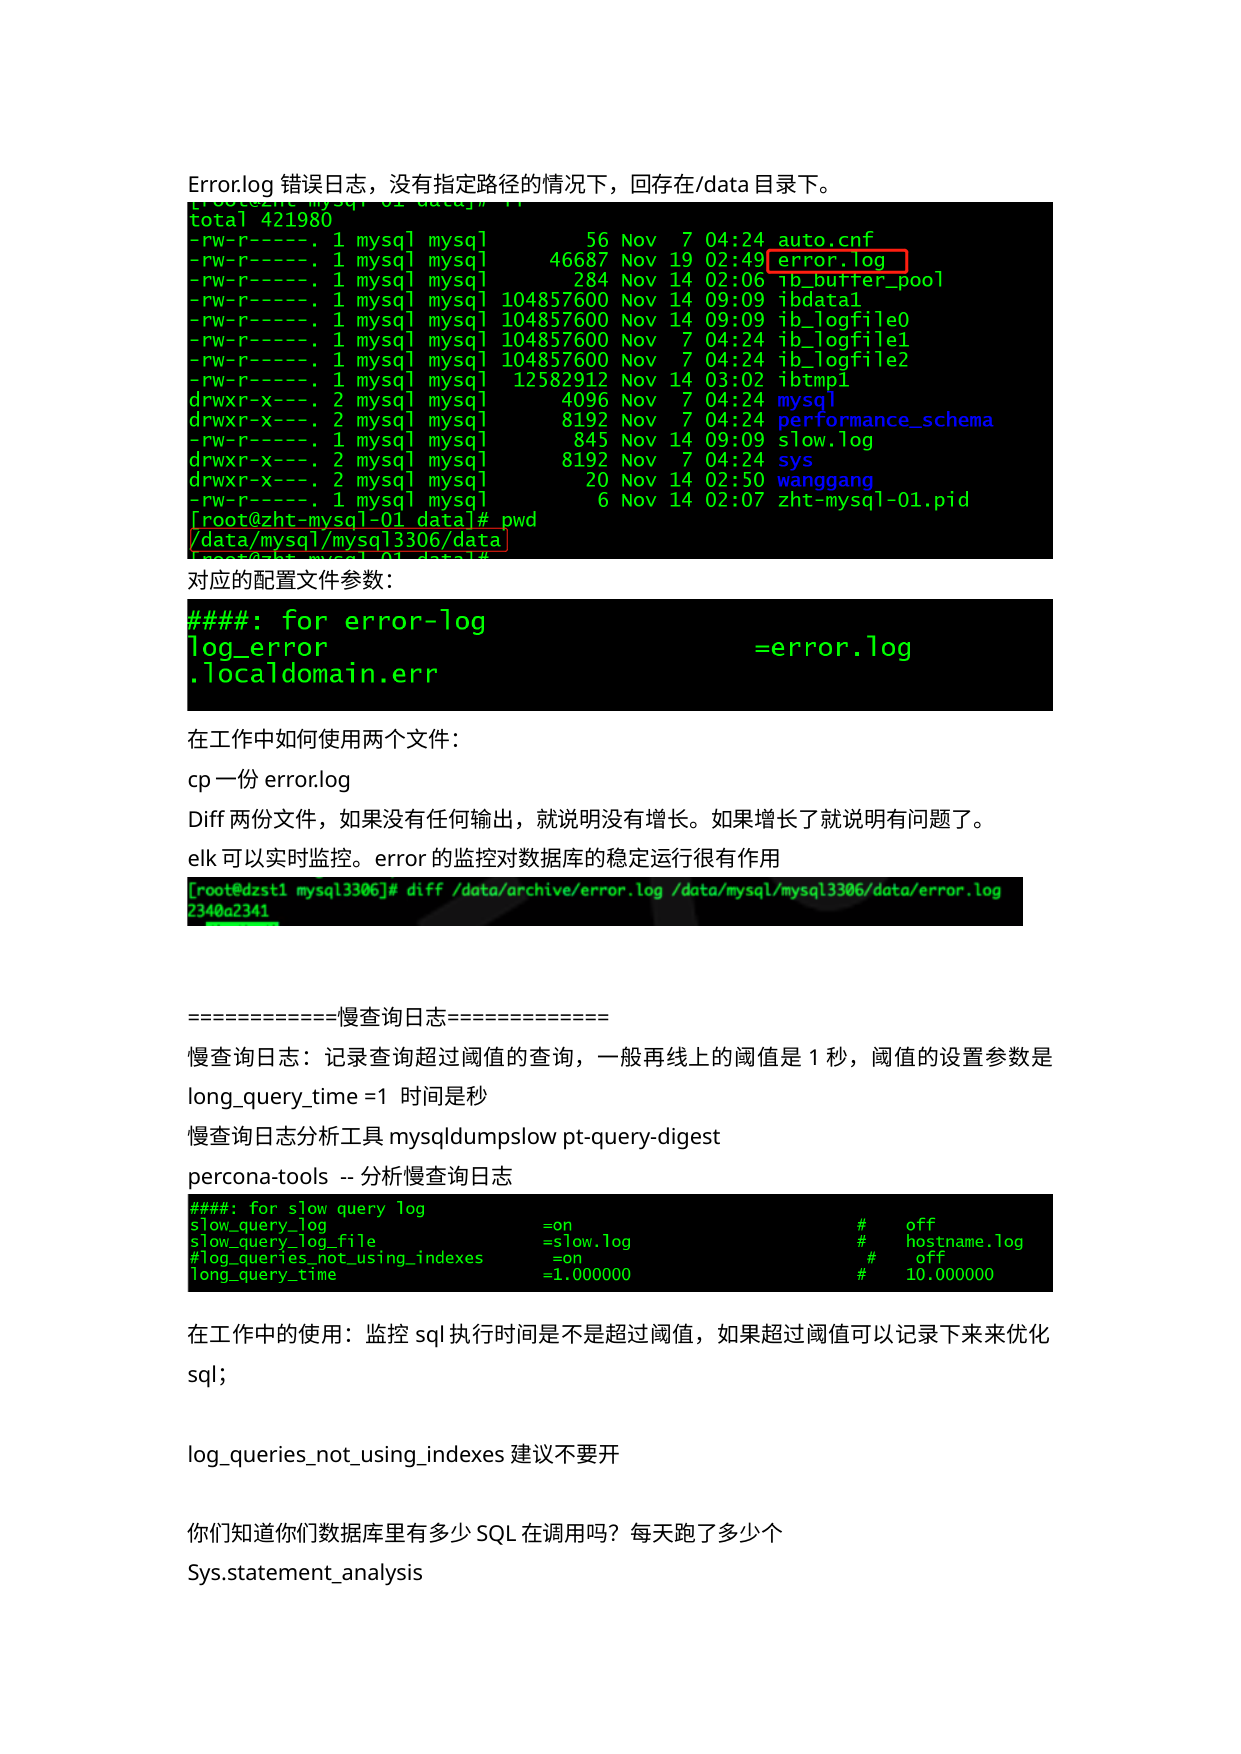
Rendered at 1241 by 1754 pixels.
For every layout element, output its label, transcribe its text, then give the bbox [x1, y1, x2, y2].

text 你们知道你们数据库里有多少SQL在调用吗？每天跑了多少个 [187, 1512, 1053, 1552]
picture [187, 202, 1053, 559]
text elk可以实时监控。error的监控对数据库的稳定运行很有作用 [187, 837, 1053, 877]
text 慢查询日志分析工具mysqldumpslow pt-query-digest [187, 1115, 1053, 1155]
text cp一份 error.log [187, 758, 1053, 798]
text 在工作中的使用：监控sql执行时间是不是超过阈值，如果超过阈值可以记录下来来优化sql； [187, 1313, 1053, 1393]
text 对应的配置文件参数： [187, 559, 1053, 599]
text Diff 两份文件，如果没有任何输出，就说明没有增长。如果增长了就说明有问题了。 [187, 798, 1053, 837]
picture [187, 877, 1023, 926]
text ============慢查询日志============= [187, 996, 1053, 1036]
picture [187, 1194, 1053, 1292]
text Error.log 错误日志，没有指定路径的情况下，回存在/data目录下。 [187, 163, 1053, 202]
picture [187, 599, 1053, 711]
text percona-tools -- 分析慢查询日志 [187, 1155, 1053, 1194]
text 在工作中如何使用两个文件： [187, 718, 1053, 758]
text 慢查询日志：记录查询超过阈值的查询，一般再线上的阈值是1秒，阈值的设置参数是 long_query_time =1 时间是秒 [187, 1036, 1053, 1115]
text Sys.statement_analysis [187, 1552, 1053, 1591]
text log_queries_not_using_indexes 建议不要开 [187, 1433, 1053, 1472]
